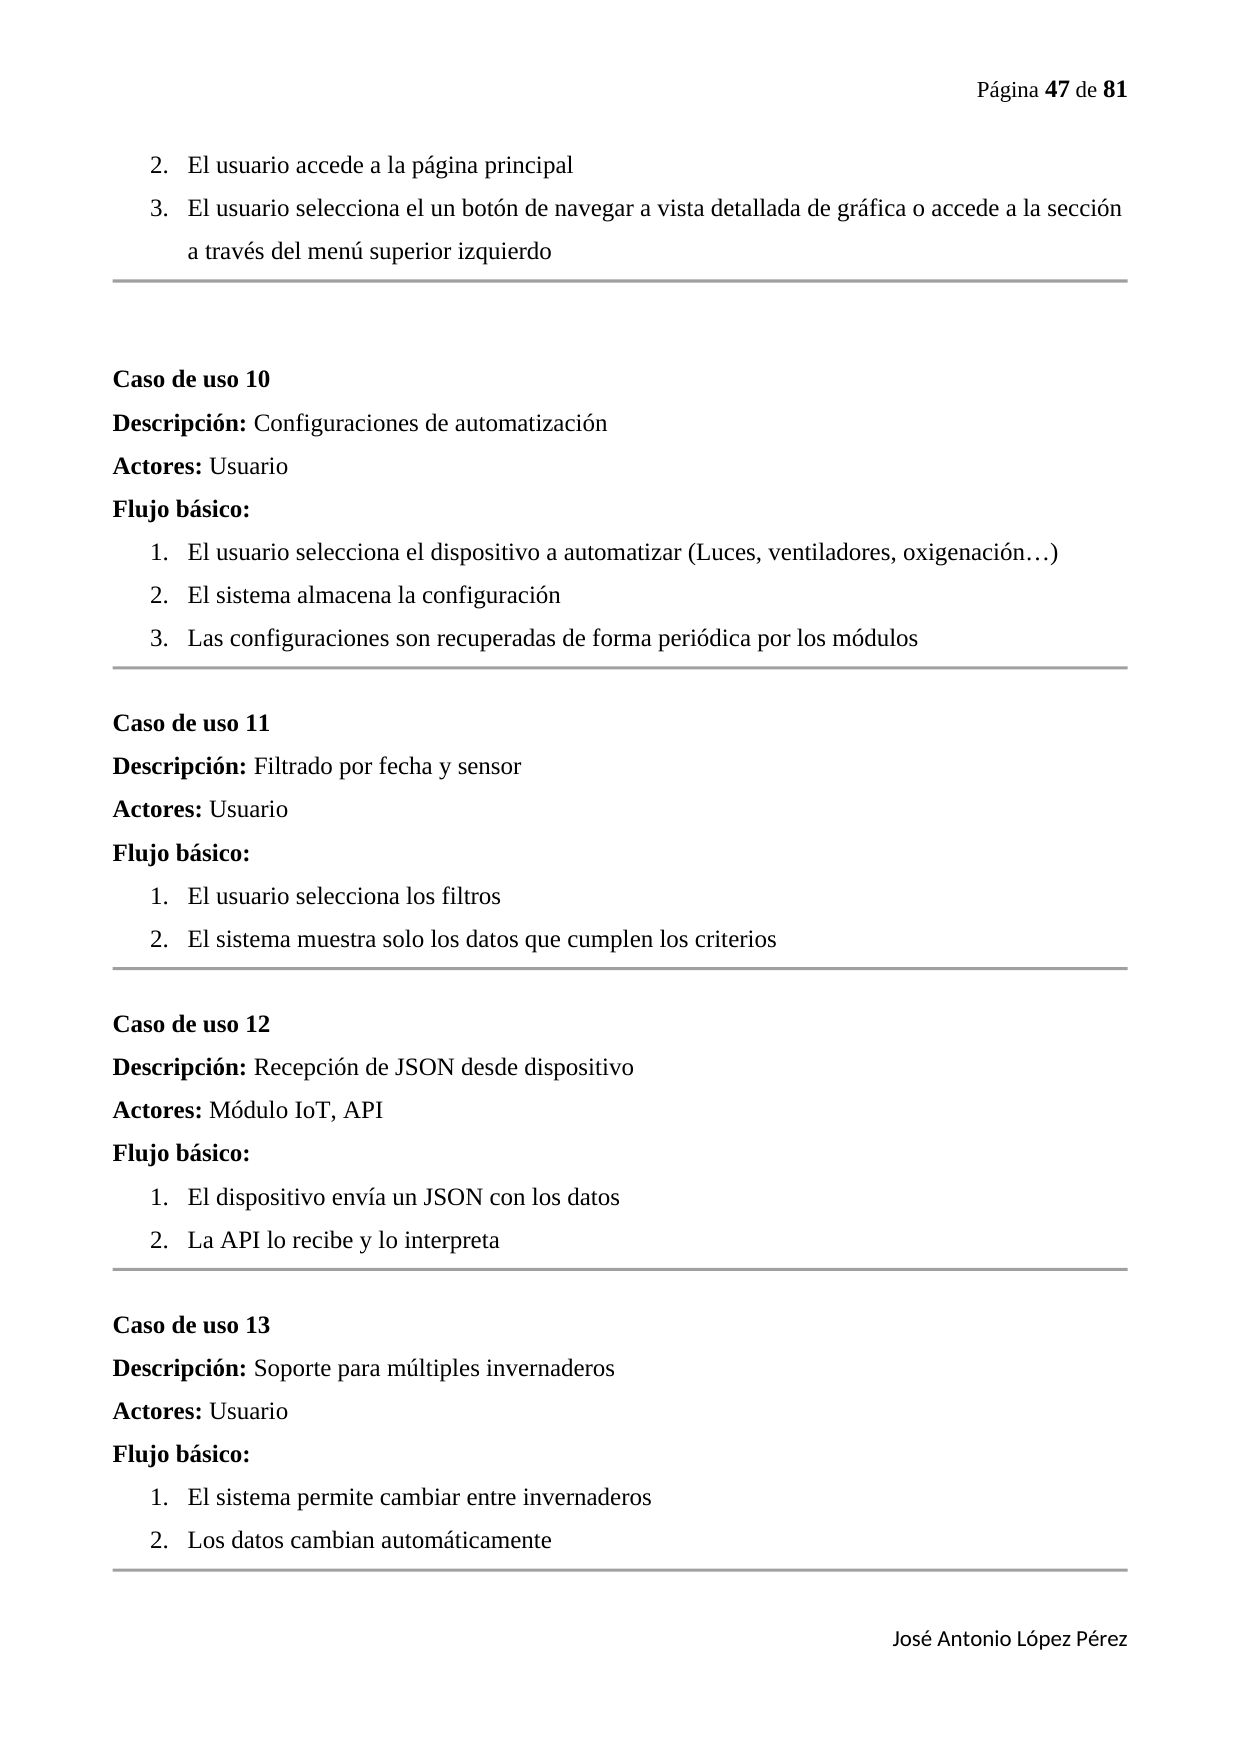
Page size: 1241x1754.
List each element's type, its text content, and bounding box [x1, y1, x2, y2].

list El usuario selecciona el un botón de navegar a vista detallada de gráfica o accede a la sección a través del menú superior izquierdo [150, 193, 1128, 265]
text Caso de uso 10 [112, 364, 1128, 393]
text Caso de uso 11 [112, 708, 1128, 737]
list Las configuraciones son recuperadas de forma periódica por los módulos [150, 623, 1128, 652]
list El dispositivo envía un JSON con los datos [150, 1182, 1128, 1210]
list La API lo recibe y lo interpreta [150, 1225, 1128, 1253]
text Descripción: Filtrado por fecha y sensor Actores: Usuario Flujo básico: [112, 751, 1128, 866]
list El sistema muestra solo los datos que cumplen los criterios [150, 924, 1128, 953]
list El usuario selecciona los filtros [150, 881, 1128, 909]
text Caso de uso 13 [112, 1310, 1128, 1338]
list El sistema permite cambiar entre invernaderos [150, 1482, 1128, 1511]
list El usuario accede a la página principal [150, 150, 1128, 179]
text Descripción: Configuraciones de automatización Actores: Usuario Flujo básico: [112, 408, 1128, 523]
text Descripción: Soporte para múltiples invernaderos Actores: Usuario Flujo básico: [112, 1353, 1128, 1468]
list Los datos cambian automáticamente [150, 1525, 1128, 1554]
list El sistema almacena la configuración [150, 580, 1128, 609]
text Caso de uso 12 [112, 1009, 1128, 1038]
text Descripción: Recepción de JSON desde dispositivo Actores: Módulo IoT, API Flujo básico: [112, 1052, 1128, 1167]
list El usuario selecciona el dispositivo a automatizar (Luces, ventiladores, oxigenación…) [150, 537, 1128, 566]
